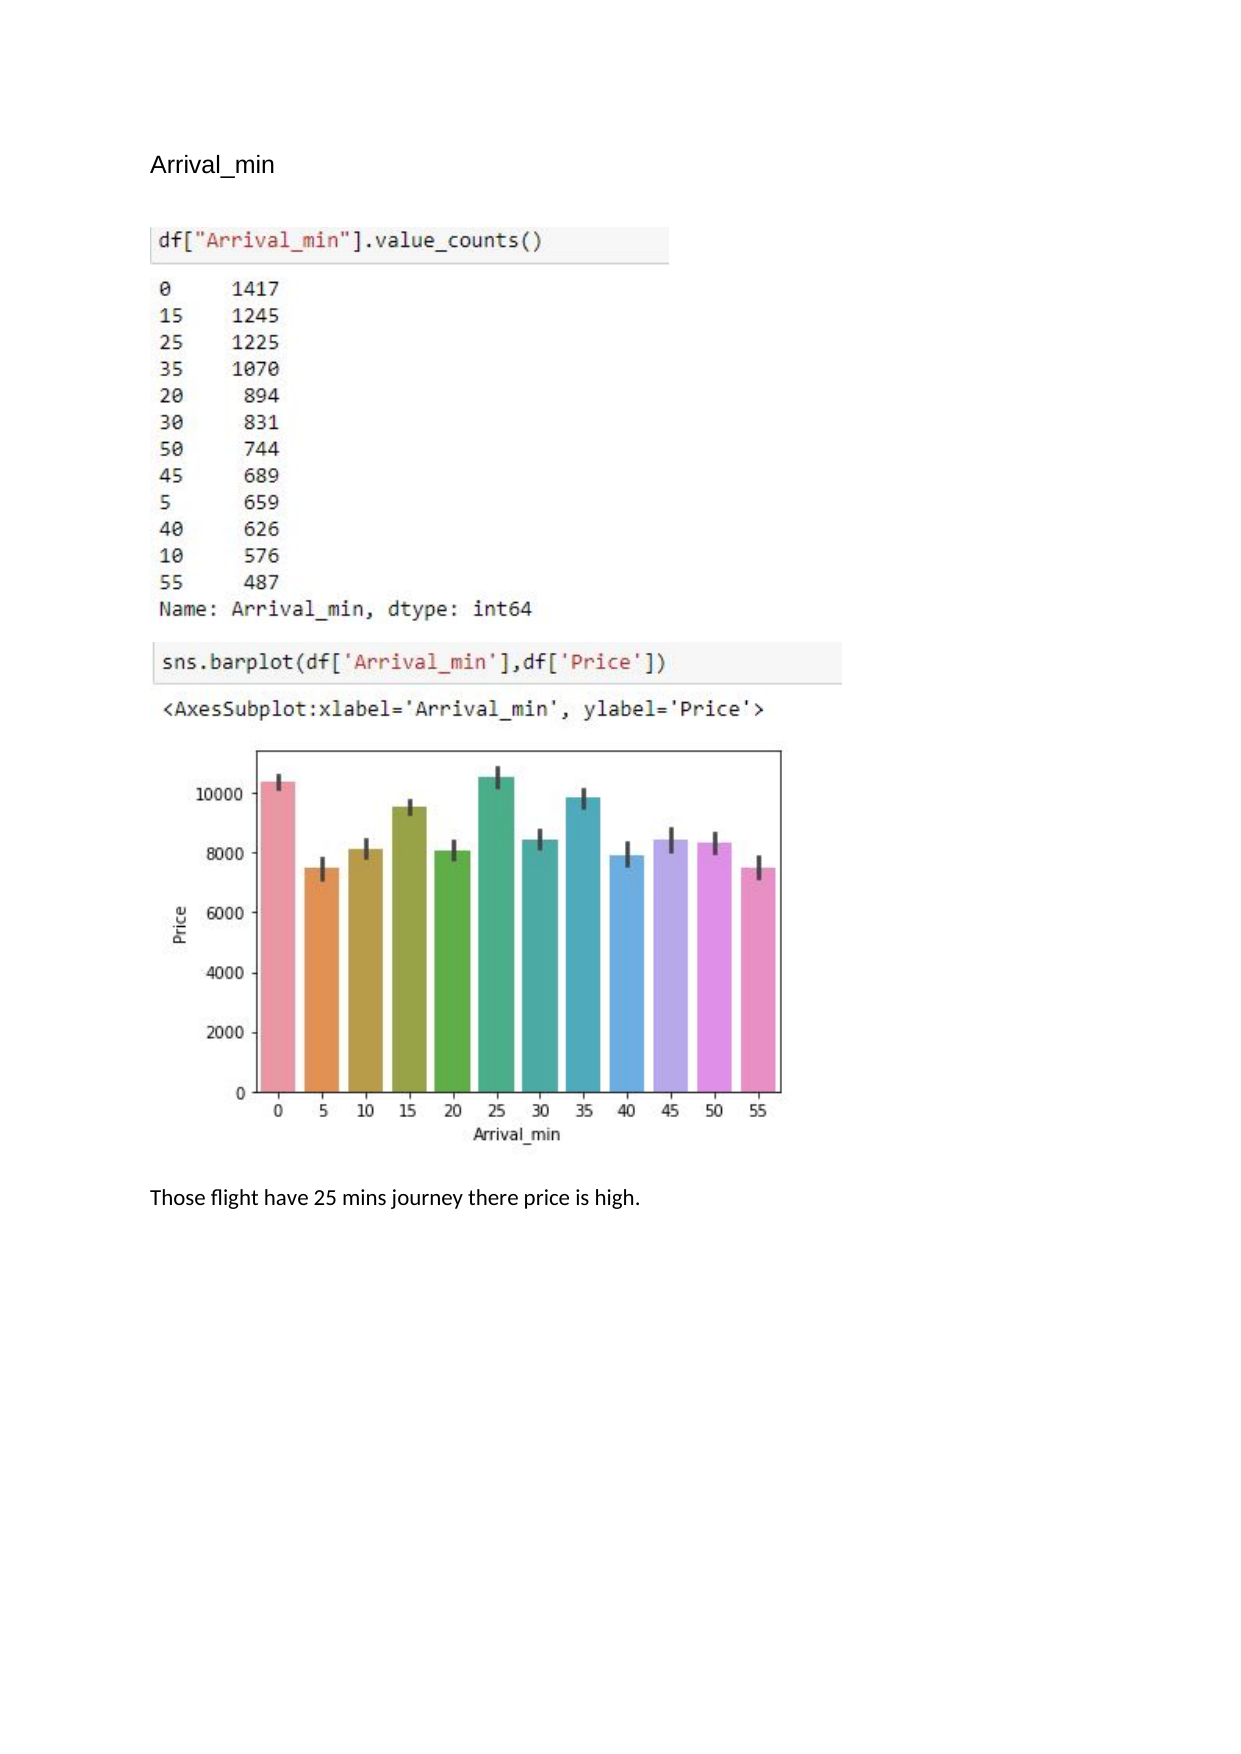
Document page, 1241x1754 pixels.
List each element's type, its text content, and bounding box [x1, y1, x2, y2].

picture [150, 642, 843, 1164]
picture [150, 227, 669, 624]
text Those flight have 25 mins journey there price is high. [150, 1183, 1090, 1211]
subtitle Arrival_min [150, 150, 1090, 179]
